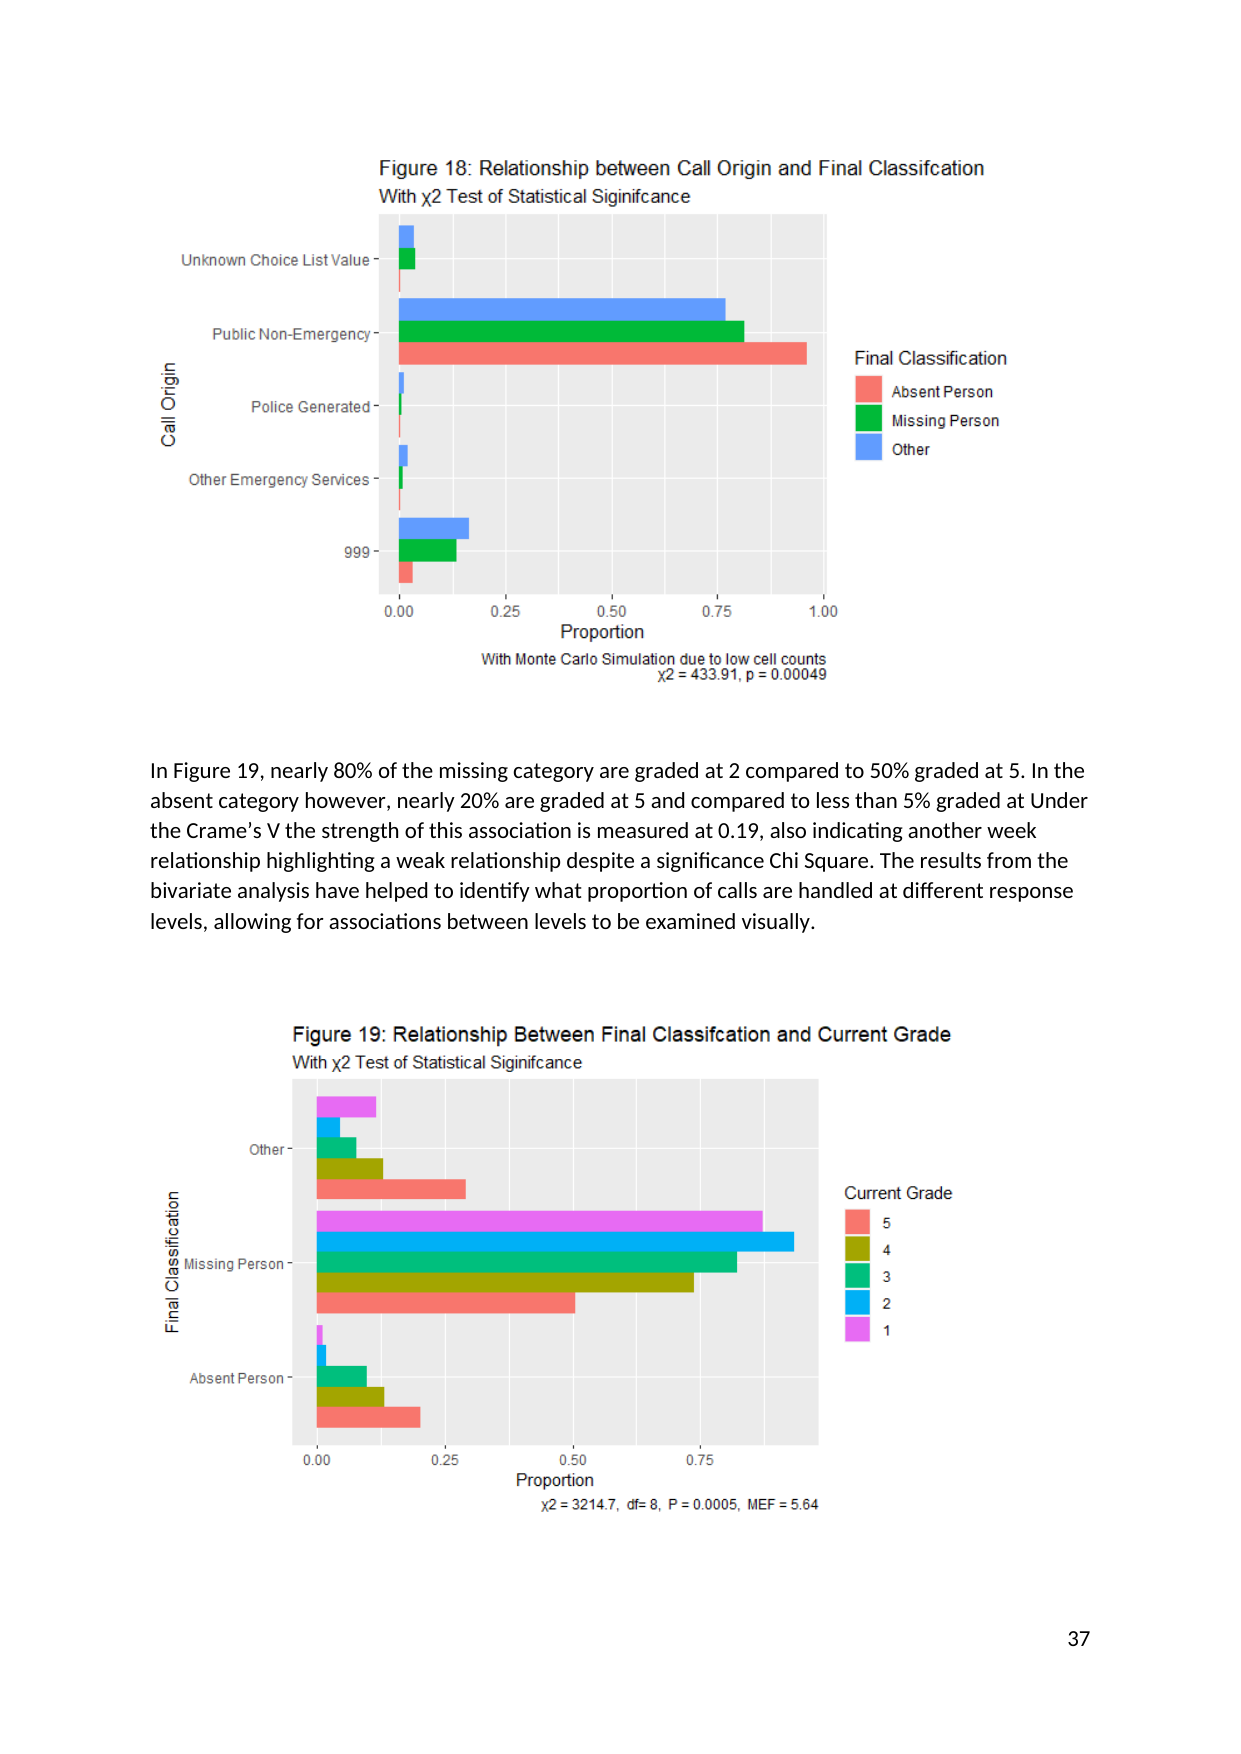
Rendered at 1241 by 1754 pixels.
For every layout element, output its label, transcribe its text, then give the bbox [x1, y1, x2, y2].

text In Figure 19, nearly 80% of the missing category are graded at 2 compared to 50% graded at 5. In the absent category however, nearly 20% are graded at 5 and compared to less than 5% graded at Under the Crame’s V the strength of this association is measured at 0.19, also indicating another week relationship highlighting a weak relationship despite a significance Chi Square. The results from the bivariate analysis have helped to identify what proportion of calls are handled at different response levels, allowing for associations between levels to be examined visually. [150, 756, 1090, 935]
picture [155, 1016, 970, 1520]
picture [150, 150, 1025, 691]
